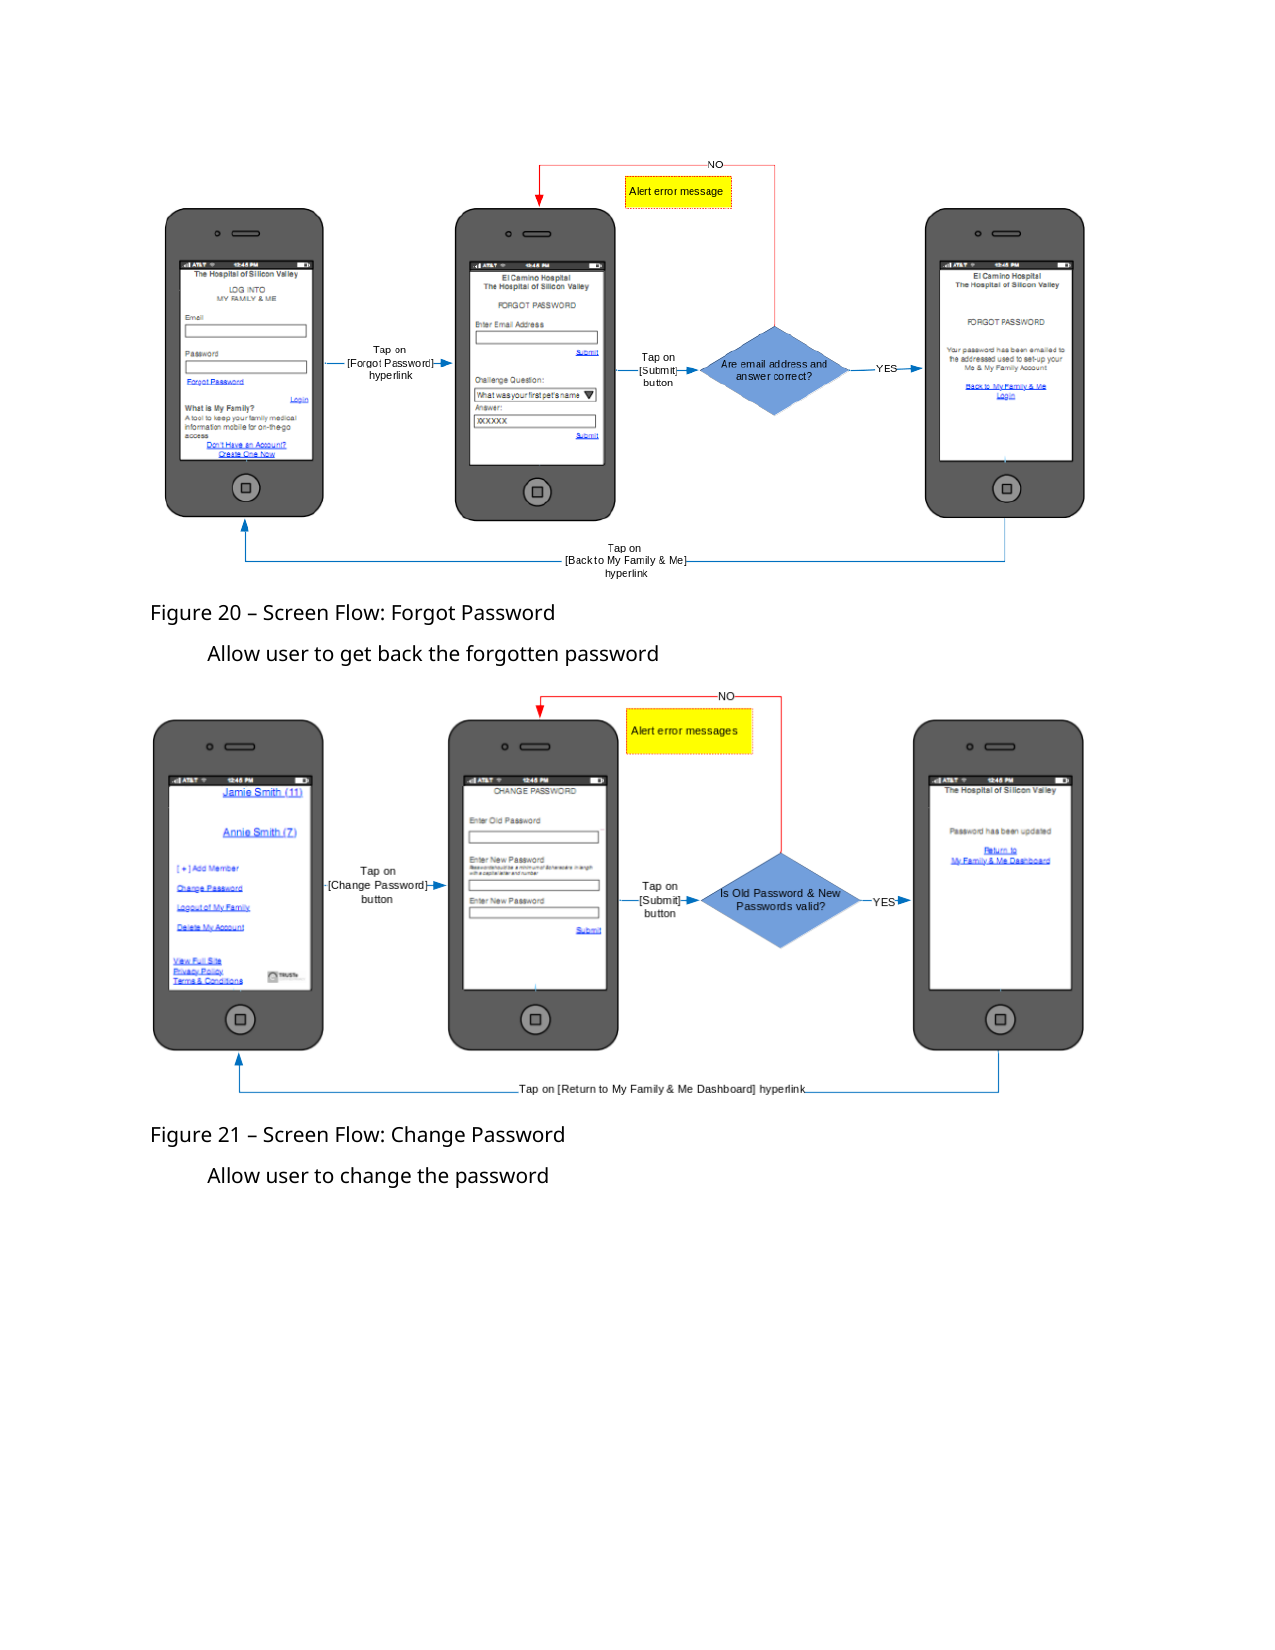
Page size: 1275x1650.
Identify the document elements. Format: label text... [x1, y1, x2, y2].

text Figure 21 – Screen Flow: Change Password [150, 1120, 1125, 1149]
text Allow user to get back the forgotten password [207, 639, 1125, 668]
text Figure 20 – Screen Flow: Forgot Password [150, 598, 1125, 627]
text Allow user to change the password [207, 1161, 1125, 1189]
